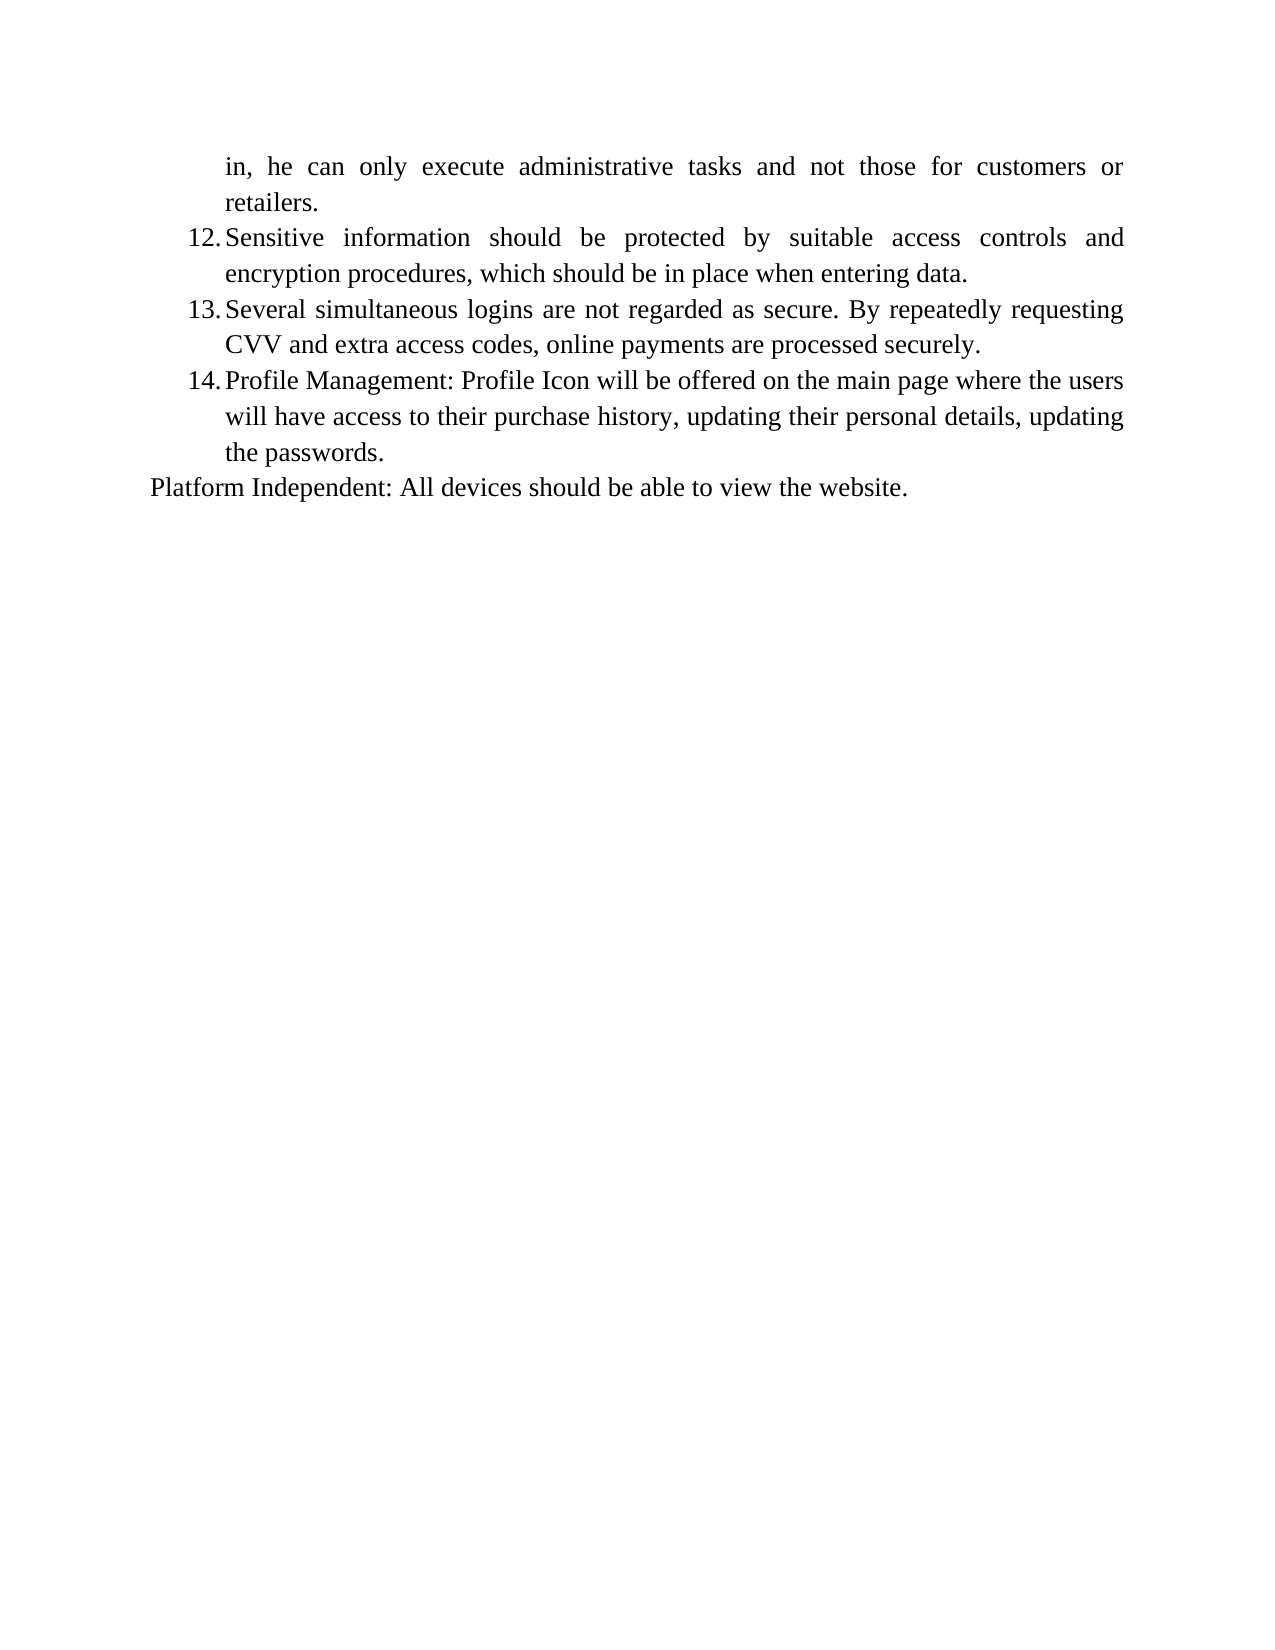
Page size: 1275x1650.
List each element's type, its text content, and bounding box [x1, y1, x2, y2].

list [187, 150, 1125, 217]
list Sensitive information should be protected by suitable access controls and encryption procedures, which should be in place when entering data. [187, 221, 1125, 288]
list Profile Management: Profile Icon will be offered on the main page where the users will have access to their purchase history, updating their personal details, updating the passwords. [187, 364, 1125, 467]
list Several simultaneous logins are not regarded as secure. By repeatedly requesting CVV and extra access codes, online payments are processed securely. [187, 293, 1125, 360]
text Platform Independent: All devices should be able to view the website. [150, 472, 1125, 503]
